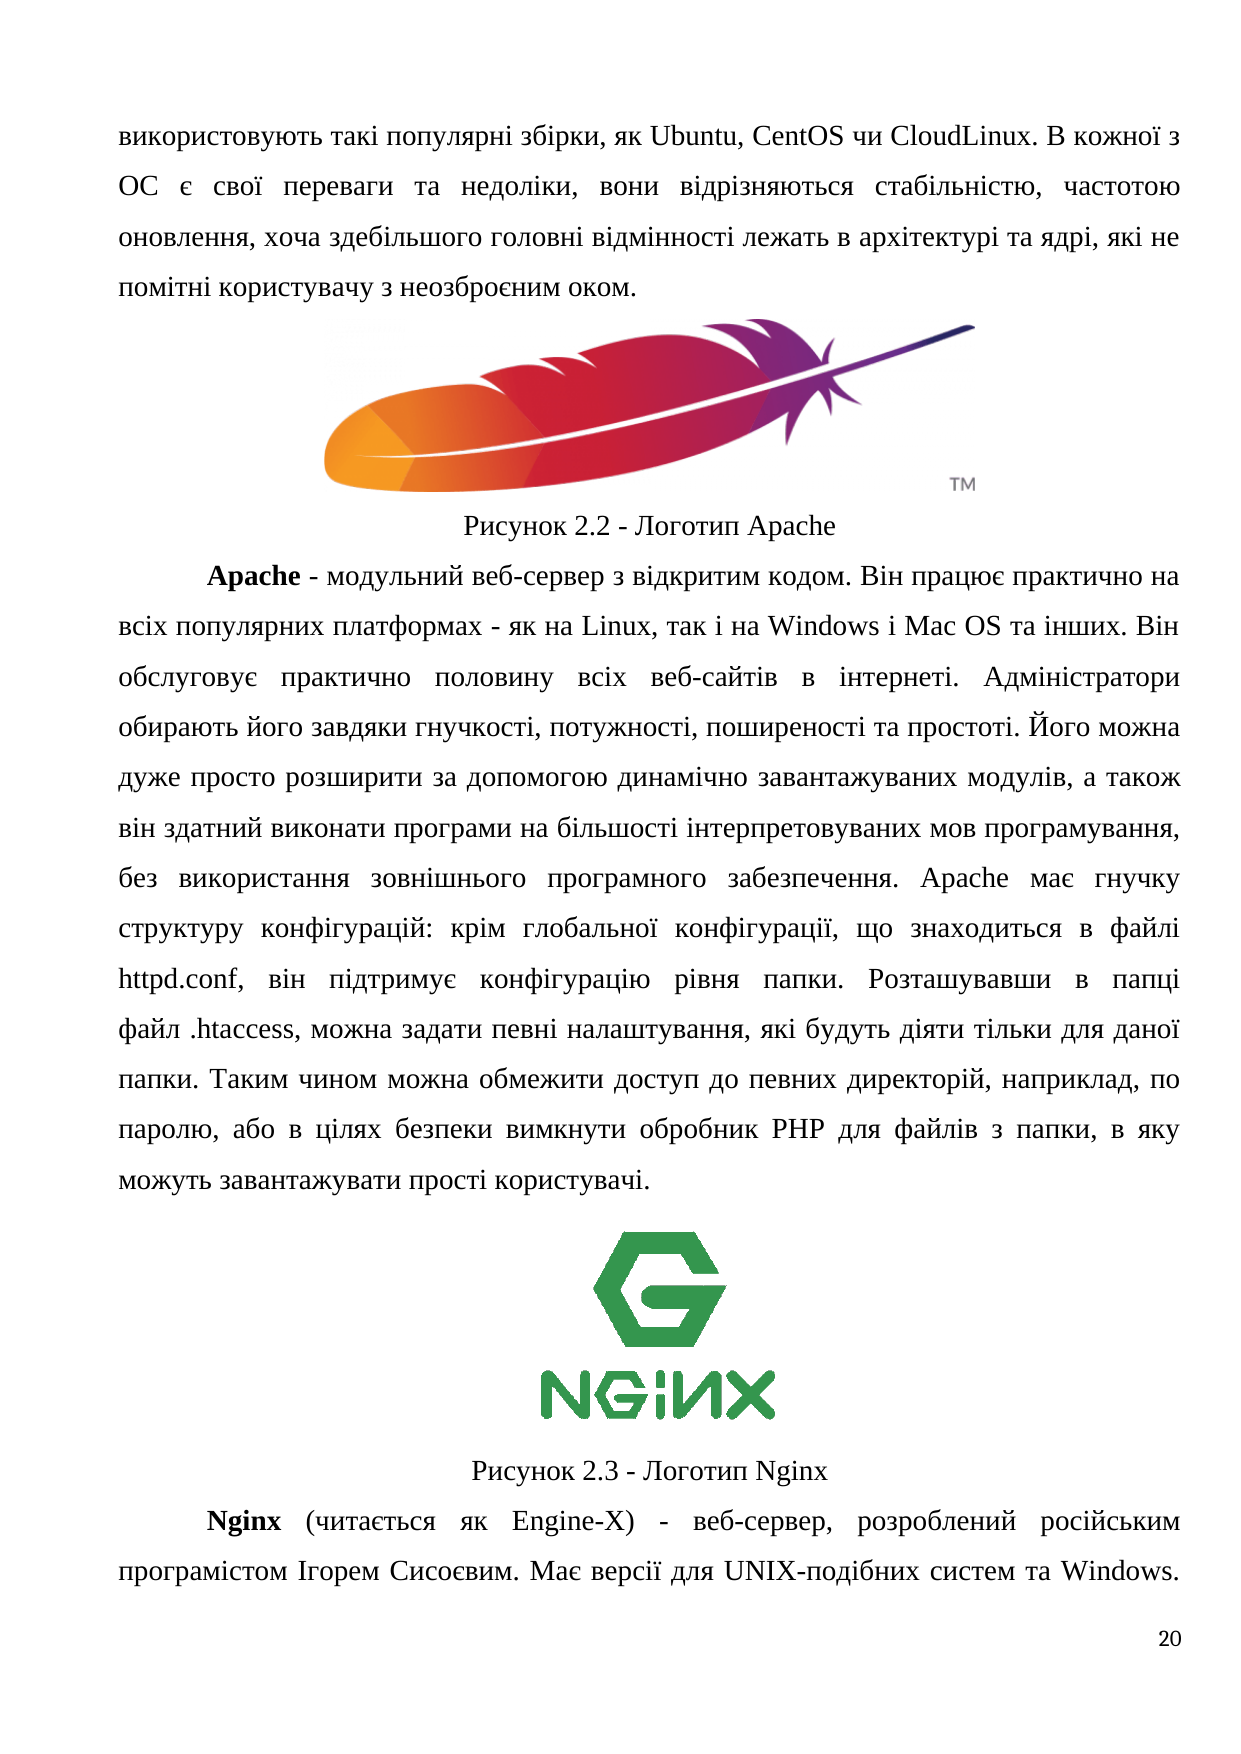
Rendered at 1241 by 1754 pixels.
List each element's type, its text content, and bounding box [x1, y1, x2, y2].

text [118, 1503, 1181, 1587]
picture [416, 1212, 883, 1436]
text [118, 118, 1181, 302]
picture [324, 319, 975, 492]
text Рисунок 2.3 - Логотип Nginx [118, 1453, 1181, 1486]
text Apache - модульний веб-сервер з відкритим кодом. Він працює практично на всіх популярних платформах - як на Linux, так і на Windows і Mac OS та інших. Він обслуговує практично половину всіх веб-сайтів в інтернеті. Адміністратори обирають його завдяки гнучкості, потужності, поширеності та простоті. Його можна дуже просто розширити за допомогою динамічно завантажуваних модулів, а також він здатний виконати програми на більшості інтерпретовуваних мов програмування, без використання зовнішнього програмного забезпечення. Apache має гнучку структуру конфігурацій: крім глобальної конфігурації, що знаходиться в файлі httpd.conf, він підтримує конфігурацію рівня папки. Розташувавши в папці файл .htaccess, можна задати певні налаштування, які будуть діяти тільки для даної папки. Таким чином можна обмежити доступ до певних директорій, наприклад, по паролю, або в цілях безпеки вимкнути обробник PHP для файлів з папки, в яку можуть завантажувати прості користувачі. [118, 558, 1181, 1196]
text Рисунок 2.2 - Логотип Apache [118, 508, 1181, 541]
